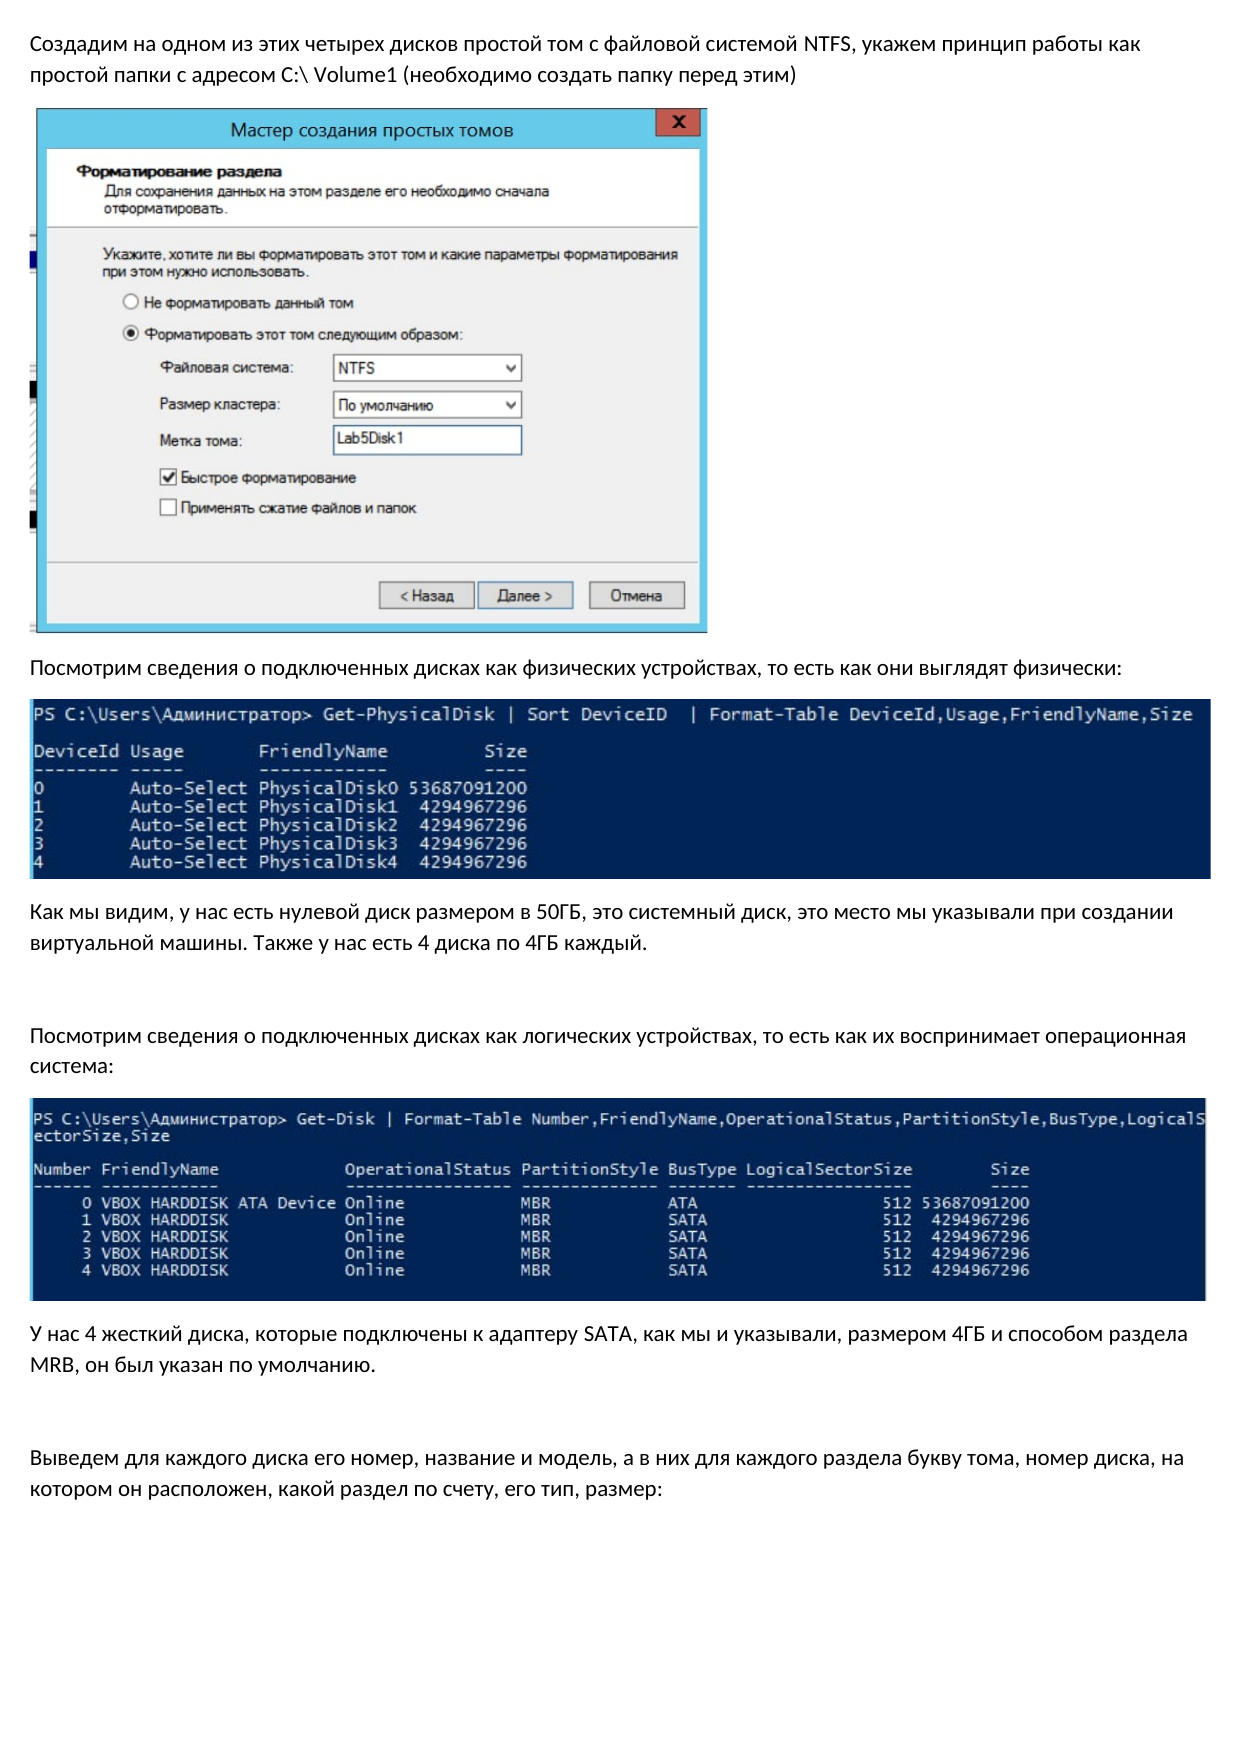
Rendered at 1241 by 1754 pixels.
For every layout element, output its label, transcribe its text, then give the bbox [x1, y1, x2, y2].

text Посмотрим сведения о подключенных дисках как физических устройствах, то есть как они выглядят физически: [29, 653, 1211, 681]
text Как мы видим, у нас есть нулевой диск размером в 50ГБ, это системный диск, это место мы указывали при создании виртуальной машины. Также у нас есть 4 диска по 4ГБ каждый. [29, 897, 1211, 956]
picture [29, 106, 708, 634]
picture [29, 1098, 1211, 1301]
text Создадим на одном из этих четырех дисков простой том с файловой системой NTFS, укажем принцип работы как простой папки с адресом C:\ Volume1 (необходимо создать папку перед этим) [29, 29, 1211, 88]
picture [29, 699, 1211, 879]
text У нас 4 жесткий диска, которые подключены к адаптеру SATA, как мы и указывали, размером 4ГБ и способом раздела MRB, он был указан по умолчанию. [29, 1319, 1211, 1378]
text Посмотрим сведения о подключенных дисках как логических устройствах, то есть как их воспринимает операционная система: [29, 1021, 1211, 1080]
text Выведем для каждого диска его номер, название и модель, а в них для каждого раздела букву тома, номер диска, на котором он расположен, какой раздел по счету, его тип, размер: [29, 1443, 1211, 1502]
